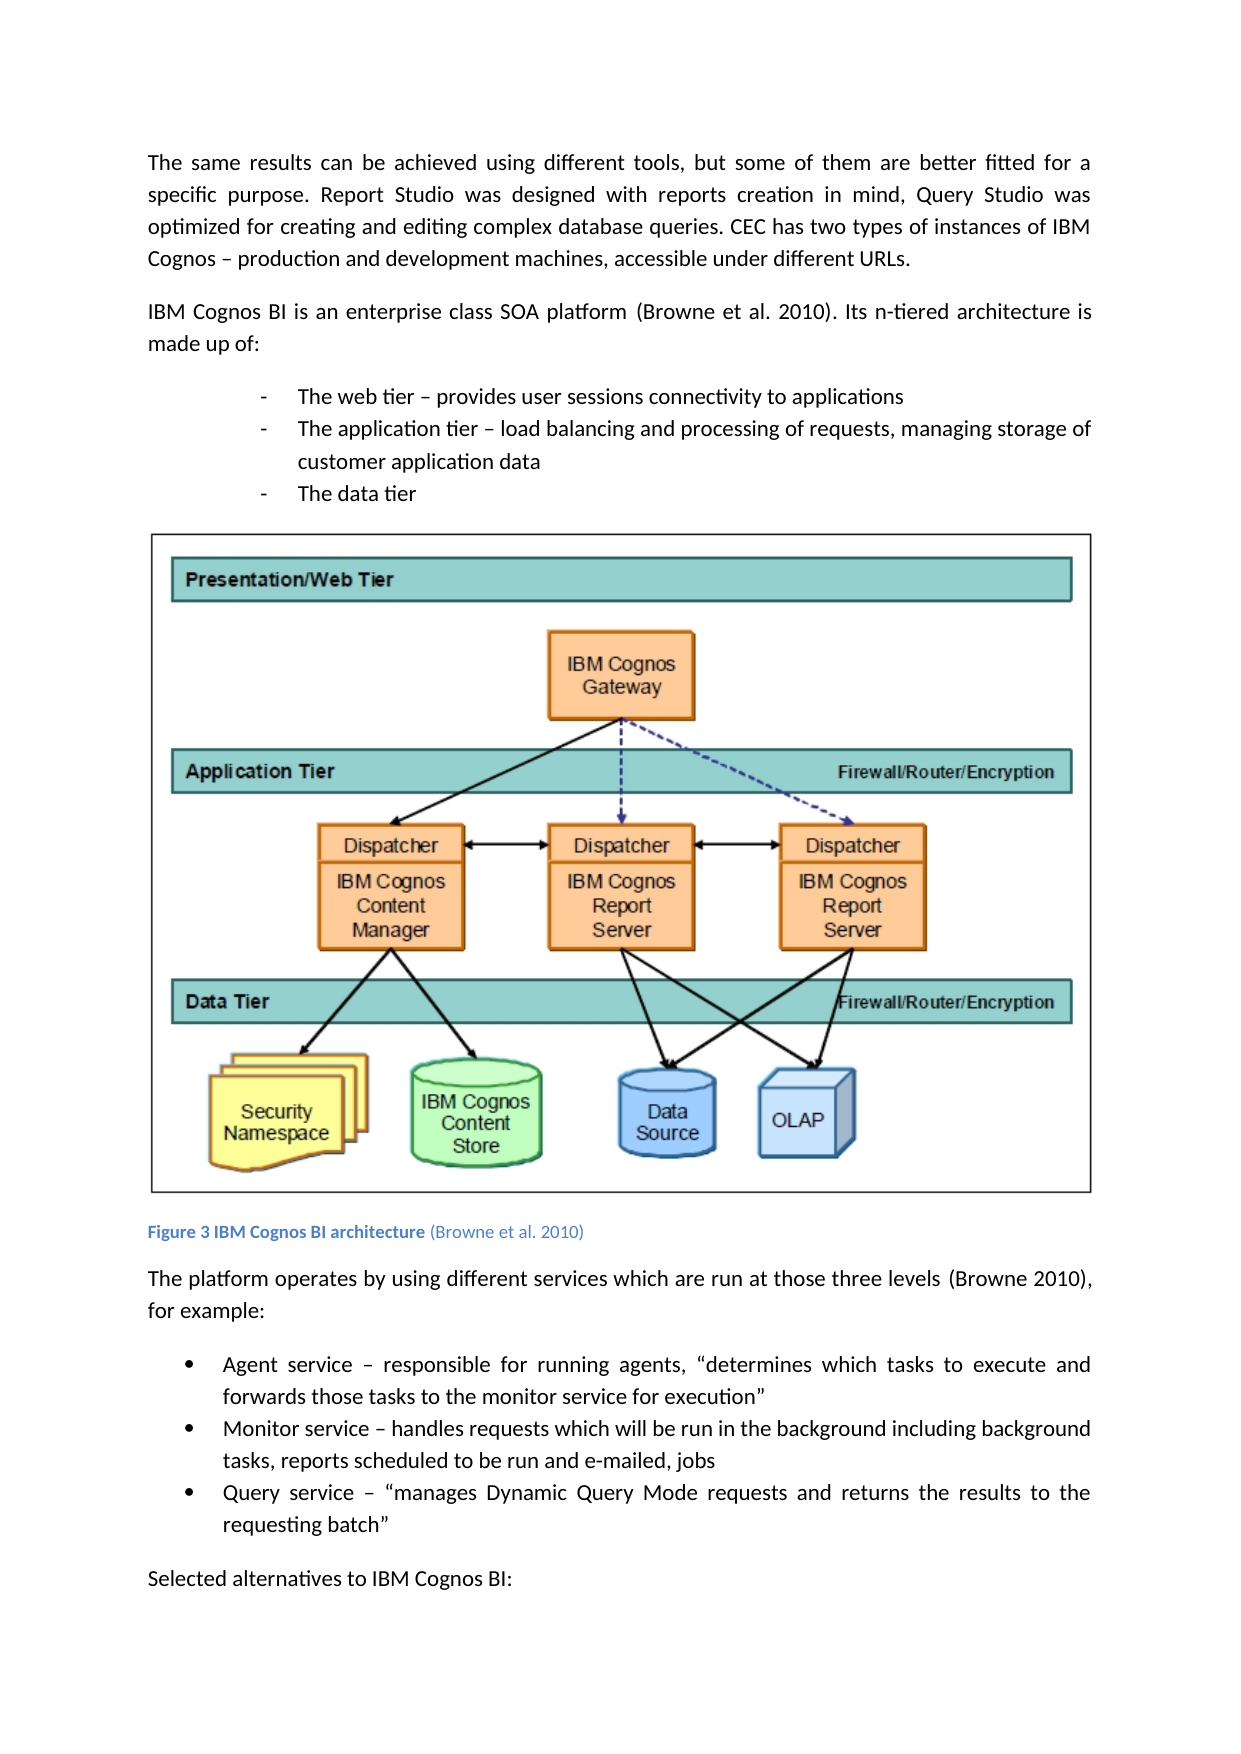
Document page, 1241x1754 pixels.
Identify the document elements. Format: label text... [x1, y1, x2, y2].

picture [147, 532, 1093, 1196]
text IBM Cognos BI is an enterprise class SOA platform (Browne et al. 2010). Its n-tiered architecture is made up of: [148, 297, 1093, 357]
list The web tier – provides user sessions connectivity to applications [260, 382, 1093, 410]
text Figure 3 IBM Cognos BI architecture (Browne et al. 2010) [148, 1221, 1093, 1244]
list Monitor service – handles requests which will be run in the background including background tasks, reports scheduled to be run and e-mailed, jobs [185, 1414, 1093, 1474]
text Selected alternatives to IBM Cognos BI: [148, 1564, 1093, 1592]
list The application tier – load balancing and processing of requests, managing storage of customer application data [260, 414, 1093, 475]
text The platform operates by using different services which are run at those three levels (Browne 2010), for example: [148, 1264, 1093, 1325]
list The data tier [260, 479, 1093, 507]
list Query service – “manages Dynamic Query Mode requests and returns the results to the requesting batch” [185, 1478, 1093, 1539]
list Agent service – responsible for running agents, “determines which tasks to execute and forwards those tasks to the monitor service for execution” [185, 1350, 1093, 1410]
text The same results can be achieved using different tools, but some of them are better fitted for a specific purpose. Report Studio was designed with reports creation in mind, Query Studio was optimized for creating and editing complex database queries. CEC has two types of instances of IBM Cognos – production and development machines, accessible under different URLs. [148, 148, 1093, 272]
